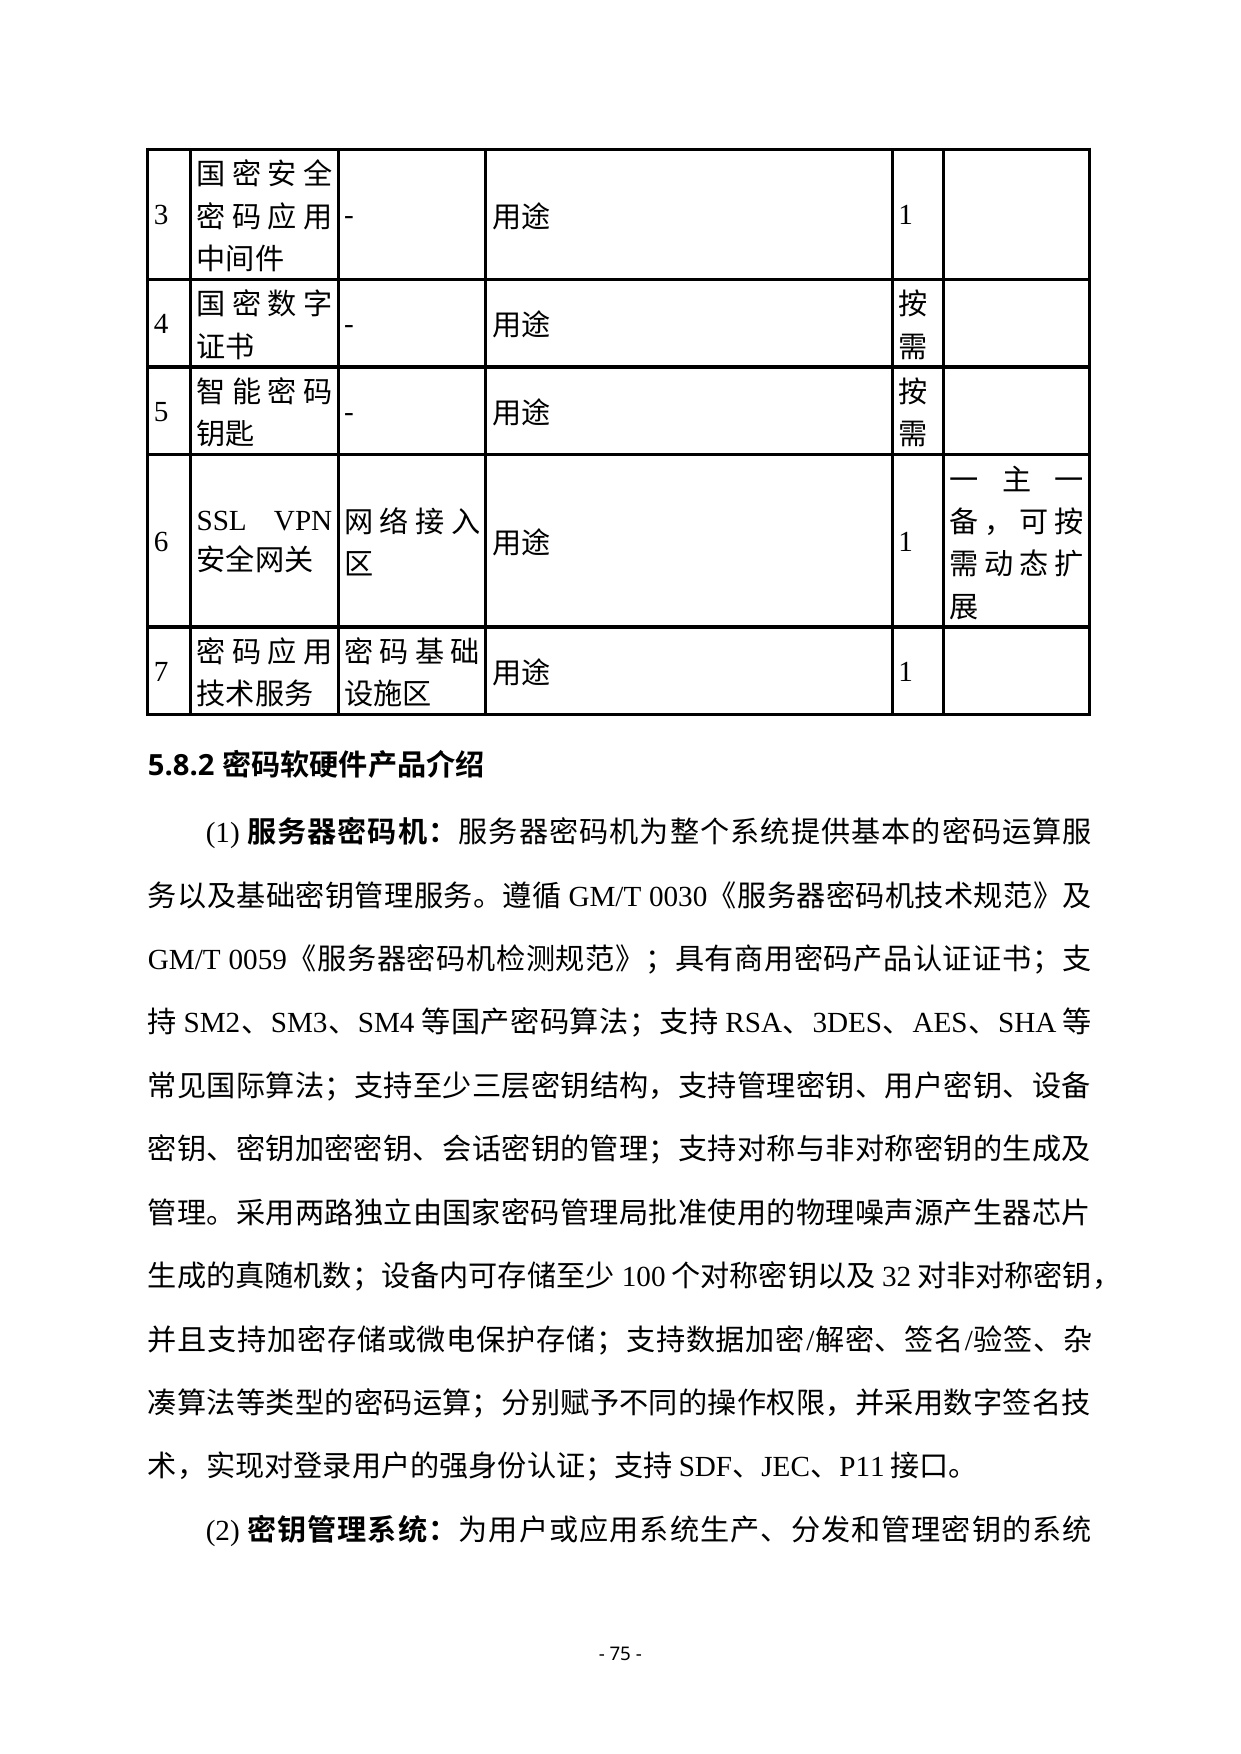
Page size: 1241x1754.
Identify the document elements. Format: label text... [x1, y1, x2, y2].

table_cell 智能密码钥匙 [192, 369, 337, 453]
table_cell 按需 [894, 281, 942, 365]
table_cell 密码应用技术服务 [192, 629, 337, 713]
table_cell 用途 [487, 281, 891, 365]
table_cell 1 [894, 629, 942, 713]
table_cell 1 [894, 456, 942, 625]
table_cell [945, 281, 1088, 365]
table_cell 用途 [487, 629, 891, 713]
table_cell 国密数字证书 [192, 281, 337, 365]
table_cell 用途 [487, 151, 891, 278]
table_cell 按需 [894, 369, 942, 453]
table_cell 4 [149, 281, 189, 365]
table_cell 1 [894, 151, 942, 278]
table_cell [945, 369, 1088, 453]
table_cell 7 [149, 629, 189, 713]
table_cell [945, 629, 1088, 713]
table_cell - [340, 151, 484, 278]
table_cell 5 [149, 369, 189, 453]
subtitle 5.8.2 密码软硬件产品介绍 [148, 741, 1092, 784]
table_cell 3 [149, 151, 189, 278]
table_cell 一主一备，可按需动态扩展 [945, 456, 1088, 625]
table_cell 用途 [487, 369, 891, 453]
table_cell 网络接入区 [340, 456, 484, 625]
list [148, 1506, 1092, 1549]
table_cell SSL VPN安全网关 [192, 456, 337, 625]
table_cell 用途 [487, 456, 891, 625]
table_cell - [340, 369, 484, 453]
table_cell 6 [149, 456, 189, 625]
table_cell 国密安全密码应用中间件 [192, 151, 337, 278]
list 服务器密码机：服务器密码机为整个系统提供基本的密码运算服务以及基础密钥管理服务。遵循GM/T 0030《服务器密码机技术规范》及GM/T 0059《服务器密码机检测规范》；具有商用密码产品认证证书；支持SM2、SM3、SM4等国产密码算法；支持RSA、3DES、AES、SHA等常见国际算法；支持至少三层密钥结构，支持管理密钥、用户密钥、设备密钥、密钥加密密钥、会话密钥的管理；支持对称与非对称密钥的生成及管理。采用两路独立由国家密码管理局批准使用的物理噪声源产生器芯片生成的真随机数；设备内可存储至少100个对称密钥以及32对非对称密钥，并且支持加密存储或微电保护存储；支持数据加密/解密、签名/验签、杂凑算法等类型的密码运算；分别赋予不同的操作权限，并采用数字签名技术，实现对登录用户的强身份认证；支持SDF、JEC、P11接口。 [148, 809, 1092, 1485]
table_cell - [340, 281, 484, 365]
table_cell [945, 151, 1088, 278]
table_cell 密码基础设施区 [340, 629, 484, 713]
